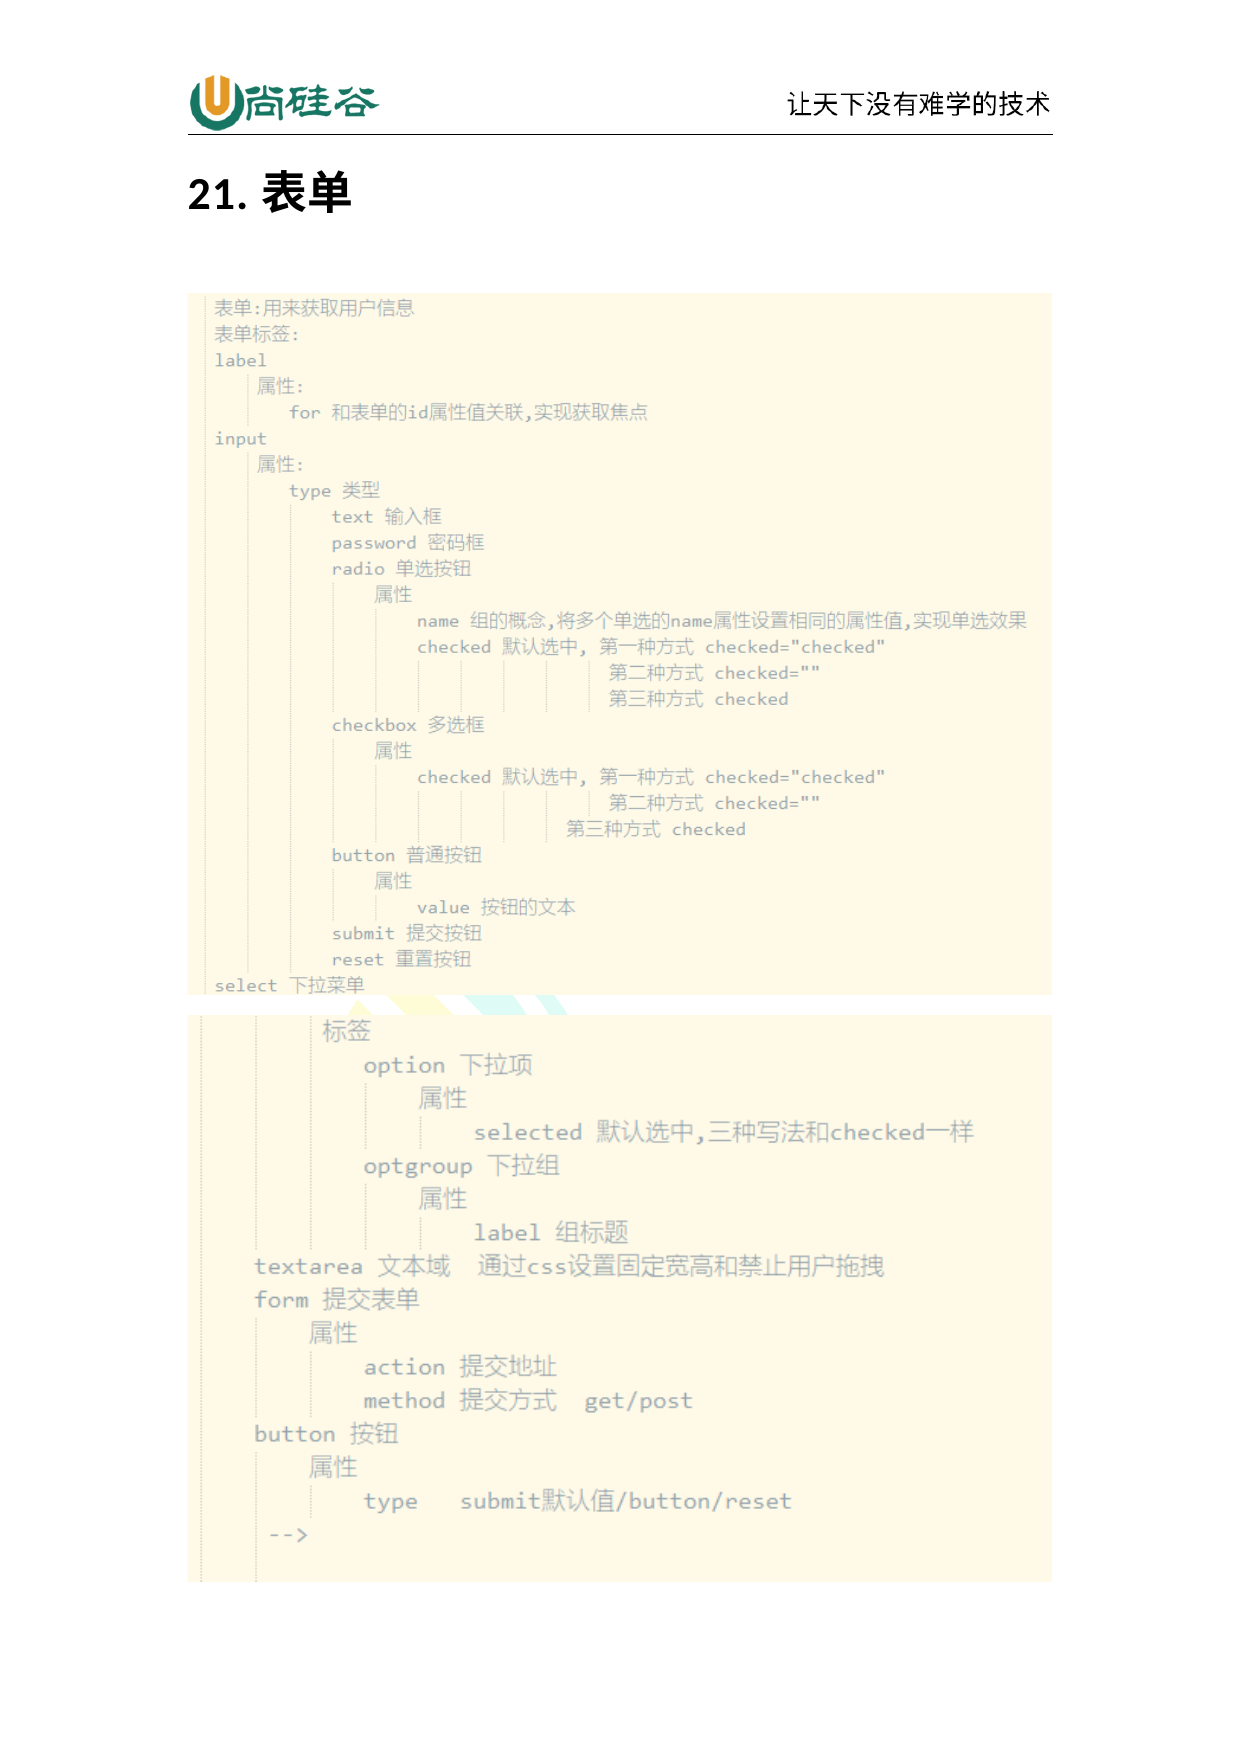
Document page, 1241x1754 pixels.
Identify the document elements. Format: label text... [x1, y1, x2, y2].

picture [187, 1015, 1052, 1582]
picture [187, 73, 1053, 132]
picture [187, 293, 1053, 995]
subtitle 表单 [187, 156, 1053, 222]
